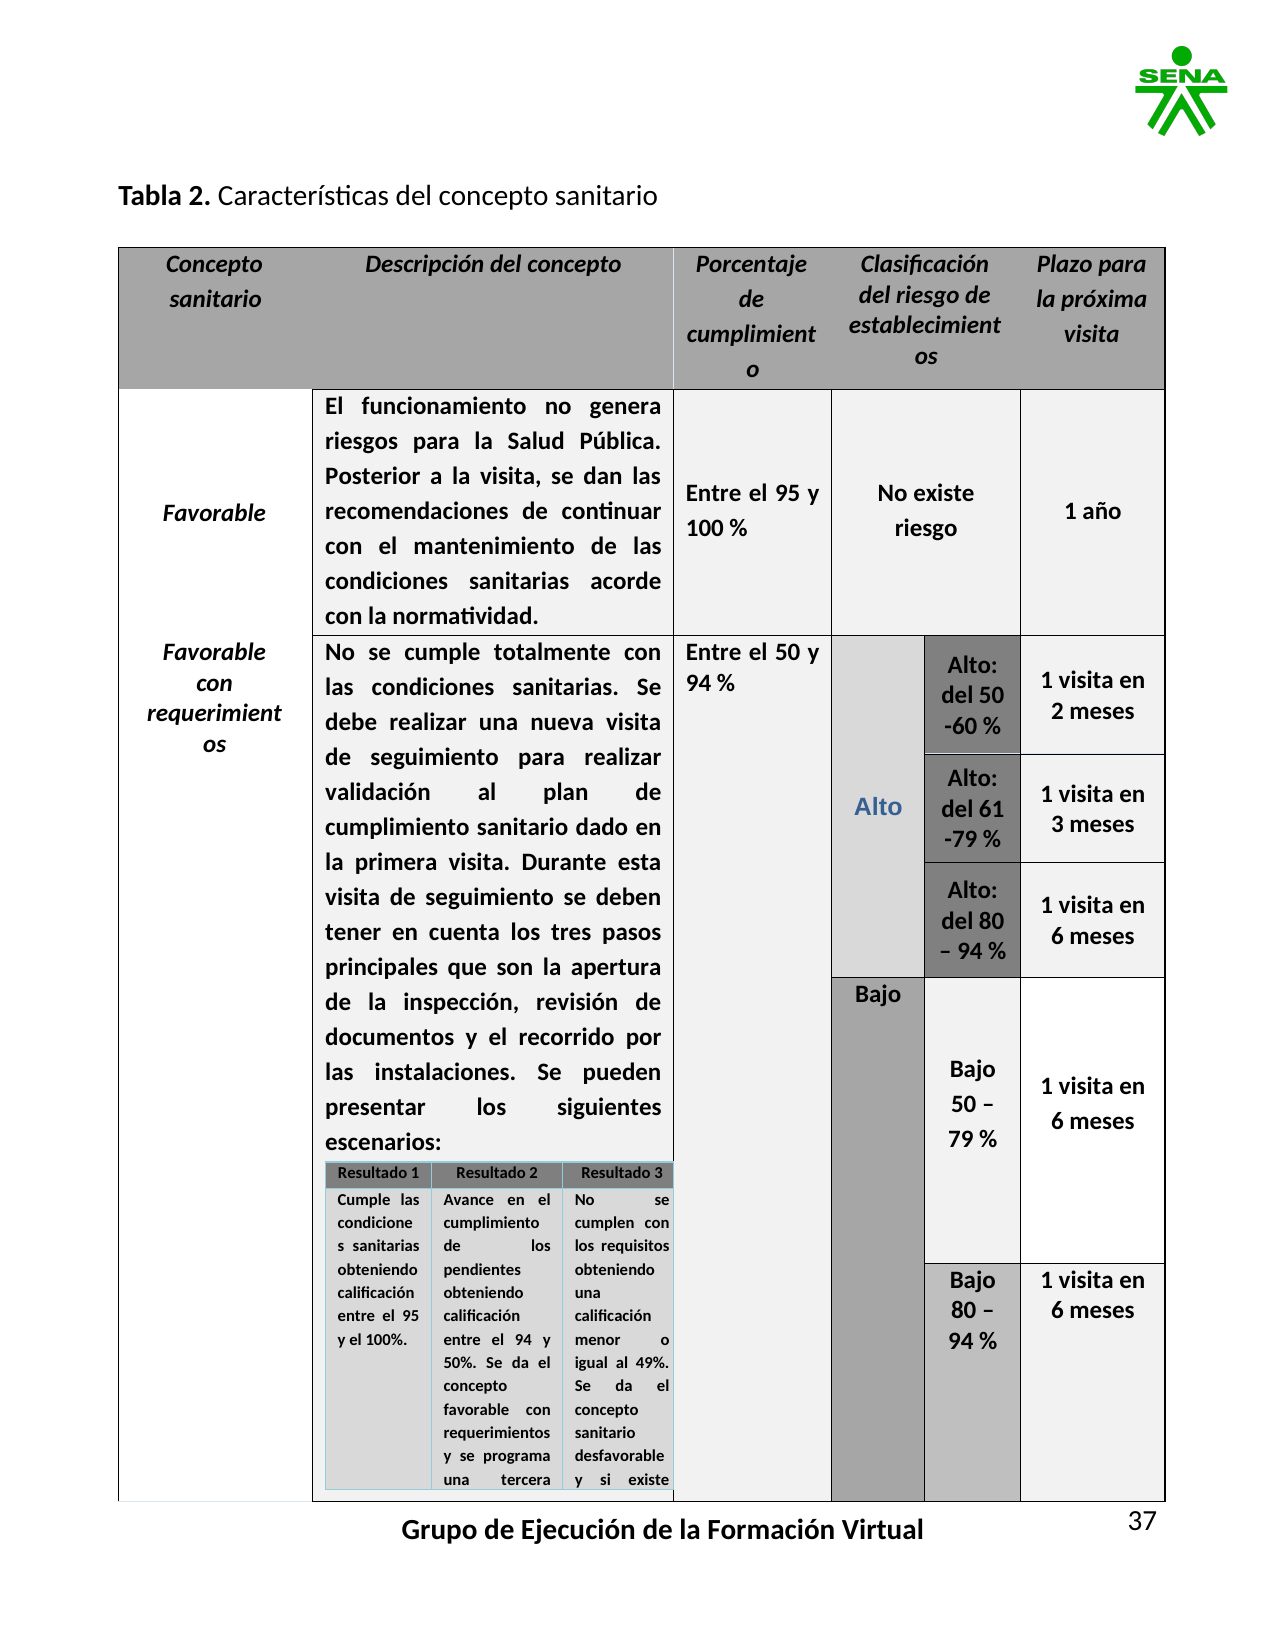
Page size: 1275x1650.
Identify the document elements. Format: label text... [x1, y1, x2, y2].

picture [1135, 46, 1228, 136]
table_cell Alto [832, 636, 924, 977]
table_cell 1 visita en 3 meses [1021, 755, 1164, 862]
table_header Porcentaje de cumplimiento [674, 248, 831, 389]
table_cell Alto: del 50 -60 % [925, 636, 1020, 753]
table_cell Bajo 50 – 79 % [925, 978, 1020, 1263]
table_cell 1 visita en 6 meses [1021, 1264, 1164, 1501]
text Tabla 2. Características del concepto sanitario [118, 177, 1157, 213]
table_header Concepto sanitario [119, 248, 313, 389]
table_cell Alto: del 80 – 94 % [925, 863, 1020, 977]
table_cell El funcionamiento no genera riesgos para la Salud Pública. Posterior a la visita, se dan las recomendaciones de continuar con el mantenimiento de las condiciones sanitarias acorde con la normatividad. [313, 390, 673, 635]
table_cell Bajo [832, 978, 924, 1501]
table_cell 1 año [1021, 390, 1164, 635]
table_cell Alto: del 61 -79 % [925, 755, 1020, 862]
table_cell 1 visita en 6 meses [1021, 863, 1164, 977]
table_cell 1 visita en 6 meses [1021, 978, 1164, 1263]
table_cell Favorable con requerimientos [119, 635, 312, 1501]
table_header Clasificación del riesgo de establecimientos [831, 248, 1020, 389]
table_cell Entre el 95 y 100 % [674, 390, 831, 635]
table_cell No existe riesgo [832, 390, 1020, 635]
table_cell Entre el 50 y 94 % [674, 636, 831, 1501]
table_header Descripción del concepto [313, 248, 673, 389]
table_header Plazo para la próxima visita [1020, 248, 1164, 389]
table_cell No se cumple totalmente con las condiciones sanitarias. Se debe realizar una nueva visita de seguimiento para realizar validación al plan de cumplimiento sanitario dado en la primera visita. Durante esta visita de seguimiento se deben tener en cuenta los tres pasos principales que son la apertura de la inspección, revisión de documentos y el recorrido por las instalaciones. Se pueden presentar los siguientes escenarios: - Cuando sean subsanadas las exigencias que dieron lugar al concepto desfavorable, el representante legal o el delegado podrá solicitar la visita de seguimiento para levantar la medida sanitaria. [313, 636, 673, 1501]
table_cell Favorable [119, 389, 312, 635]
table_cell 1 visita en 2 meses [1021, 636, 1164, 753]
table_cell Bajo 80 – 94 % [925, 1264, 1020, 1501]
